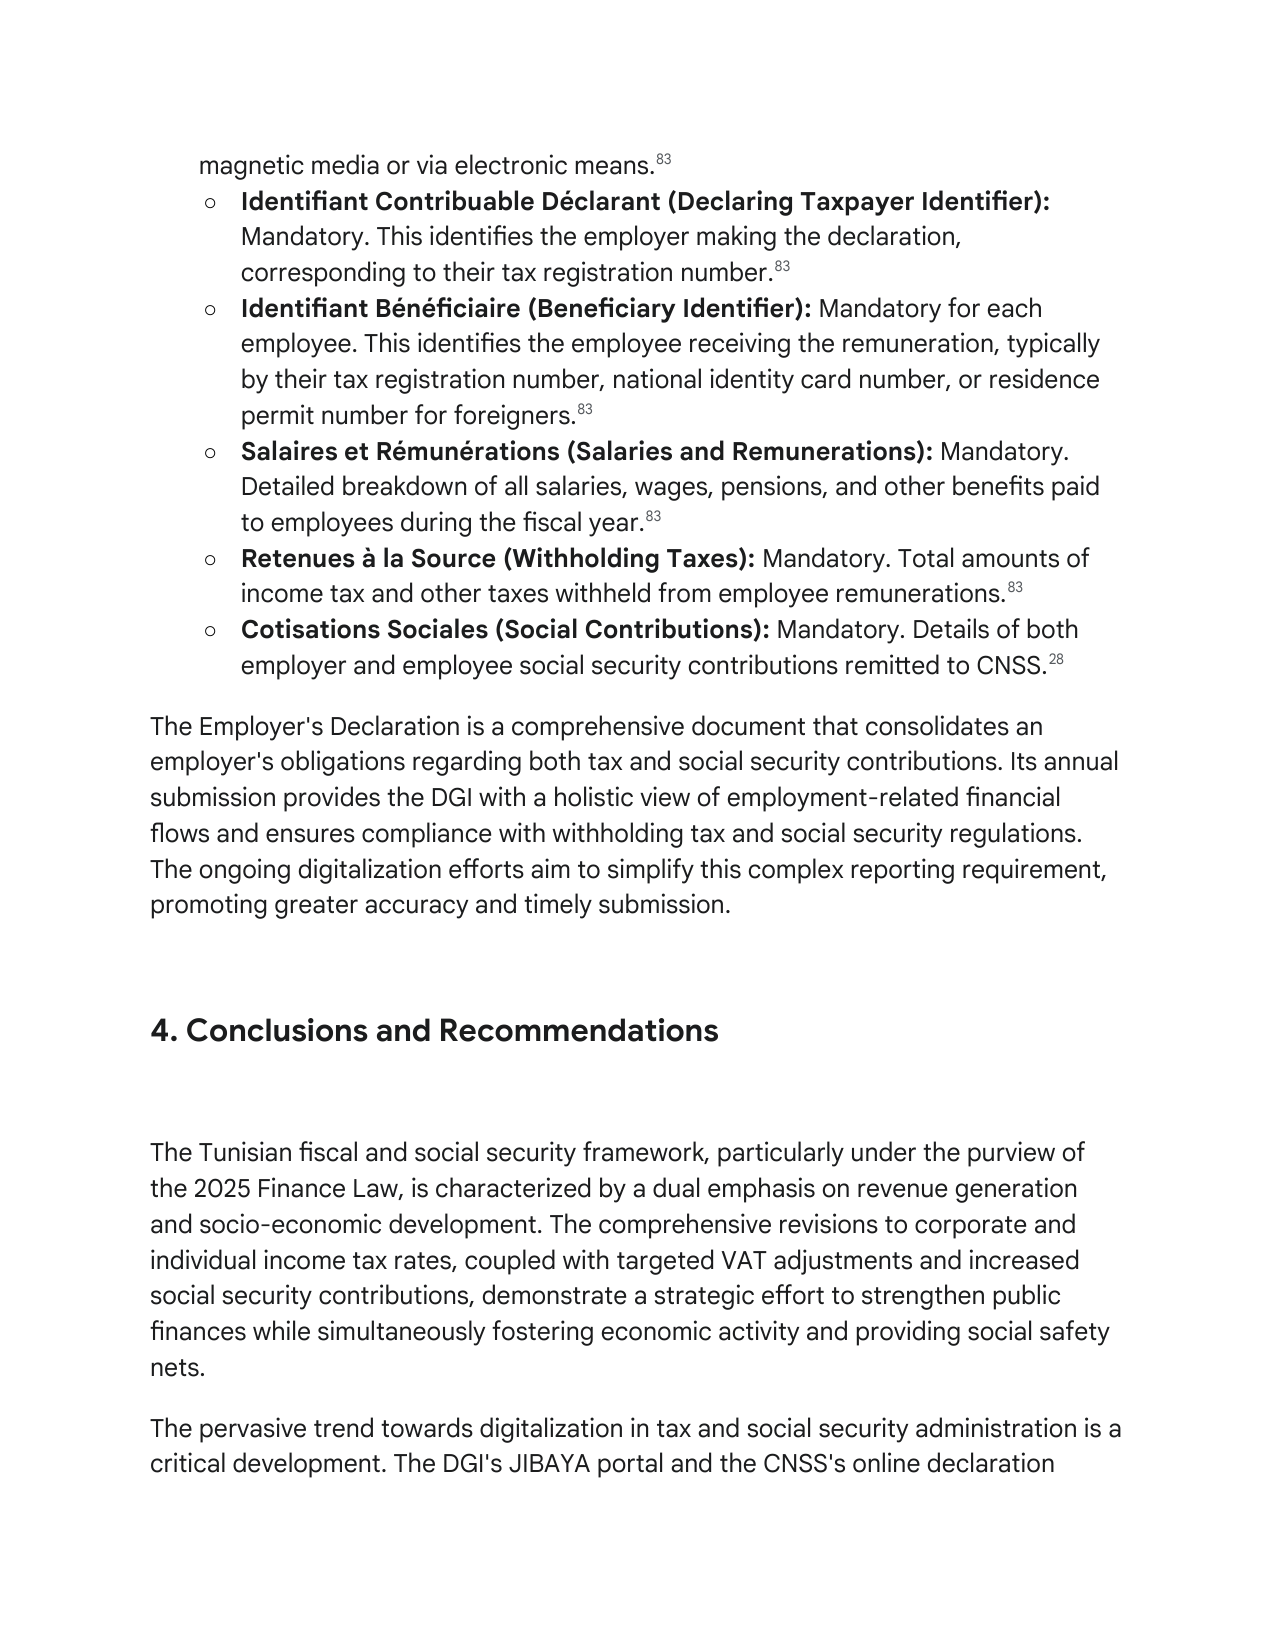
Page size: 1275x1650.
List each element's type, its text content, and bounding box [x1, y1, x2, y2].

text The Employer's Declaration is a comprehensive document that consolidates an employer's obligations regarding both tax and social security contributions. Its annual submission provides the DGI with a holistic view of employment-related financial flows and ensures compliance with withholding tax and social security regulations. The ongoing digitalization efforts aim to simplify this complex reporting requirement, promoting greater accuracy and timely submission. [150, 711, 1125, 921]
list Retenues à la Source (Withholding Taxes): Mandatory. Total amounts of income tax and other taxes withheld from employee remunerations.83 [203, 543, 1125, 610]
list Identifiant Contribuable Déclarant (Declaring Taxpayer Identifier): Mandatory. This identifies the employer making the declaration, corresponding to their tax registration number.83 [203, 186, 1125, 288]
text The Tunisian fiscal and social security framework, particularly under the purview of the 2025 Finance Law, is characterized by a dual emphasis on revenue generation and socio-economic development. The comprehensive revisions to corporate and individual income tax rates, coupled with targeted VAT adjustments and increased social security contributions, demonstrate a strategic effort to strengthen public finances while simultaneously fostering economic activity and providing social safety nets. [150, 1138, 1125, 1383]
list Identifiant Bénéficiaire (Beneficiary Identifier): Mandatory for each employee. This identifies the employee receiving the remuneration, typically by their tax registration number, national identity card number, or residence permit number for foreigners.83 [203, 293, 1125, 431]
list Cotisations Sociales (Social Contributions): Mandatory. Details of both employer and employee social security contributions remitted to CNSS.28 [203, 614, 1125, 682]
list Salaires et Rémunérations (Salaries and Remunerations): Mandatory. Detailed breakdown of all salaries, wages, pensions, and other benefits paid to employees during the fiscal year.83 [203, 436, 1125, 539]
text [150, 1413, 1125, 1480]
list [161, 150, 1125, 181]
subtitle 4. Conclusions and Recommendations [150, 1011, 1125, 1050]
